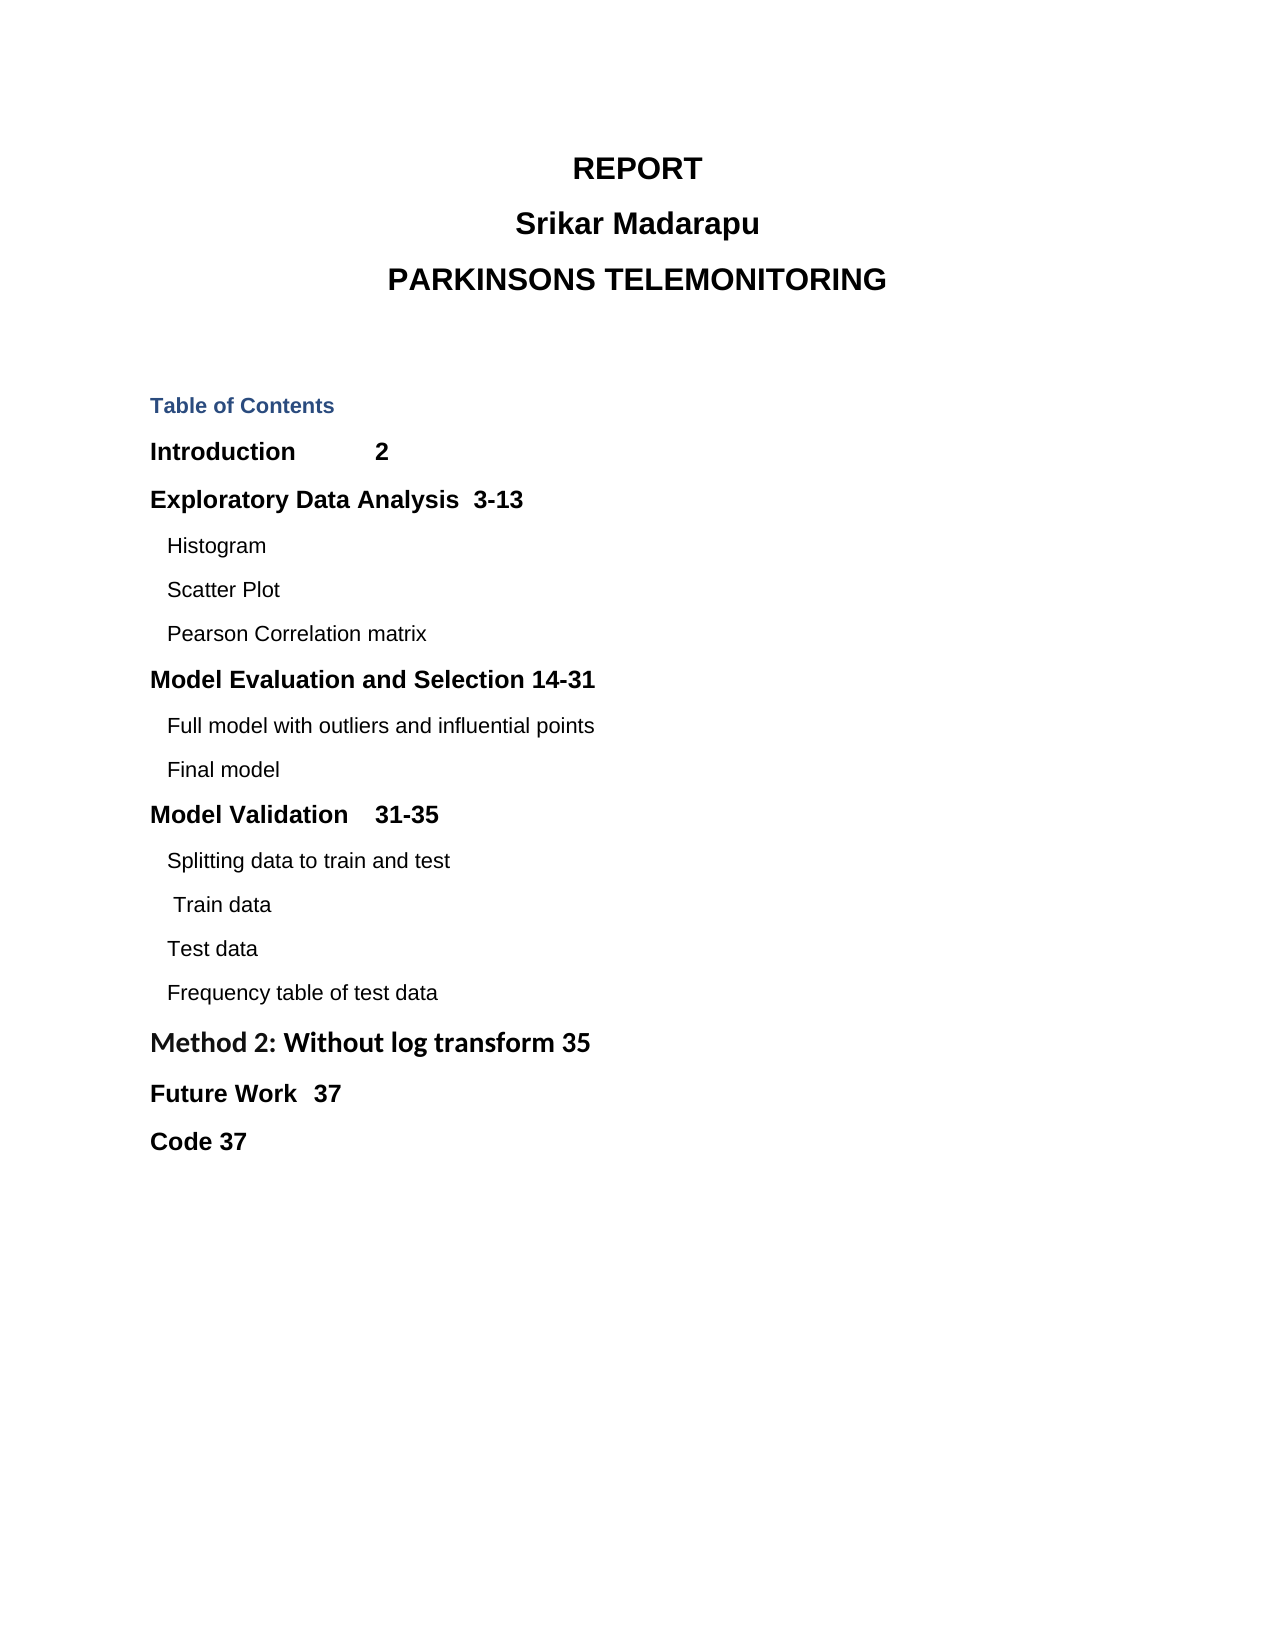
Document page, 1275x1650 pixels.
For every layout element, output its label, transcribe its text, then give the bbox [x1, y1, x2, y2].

text REPORT [150, 150, 1125, 186]
text Method 2: Without log transform 35 [150, 1024, 1125, 1059]
text Splitting data to train and test [150, 848, 1125, 873]
text Pearson Correlation matrix [150, 621, 1125, 646]
text PARKINSONS TELEMONITORING [150, 261, 1125, 297]
text Srikar Madarapu [150, 205, 1125, 241]
text Full model with outliers and influential points [150, 712, 1125, 738]
text Model Validation 31-35 [150, 800, 1125, 829]
text Test data [150, 936, 1125, 961]
text Code 37 [150, 1127, 1125, 1156]
text Train data [150, 892, 1125, 917]
text Future Work 37 [150, 1079, 1125, 1108]
text Scatter Plot [150, 577, 1125, 602]
text Model Evaluation and Selection 14-31 [150, 665, 1125, 693]
text Final model [150, 757, 1125, 782]
text Exploratory Data Analysis 3-13 [150, 485, 1125, 514]
text Frequency table of test data [150, 980, 1125, 1005]
text Introduction 2 [150, 437, 1125, 466]
text Histogram [150, 533, 1125, 558]
text Table of Contents [150, 393, 1125, 418]
